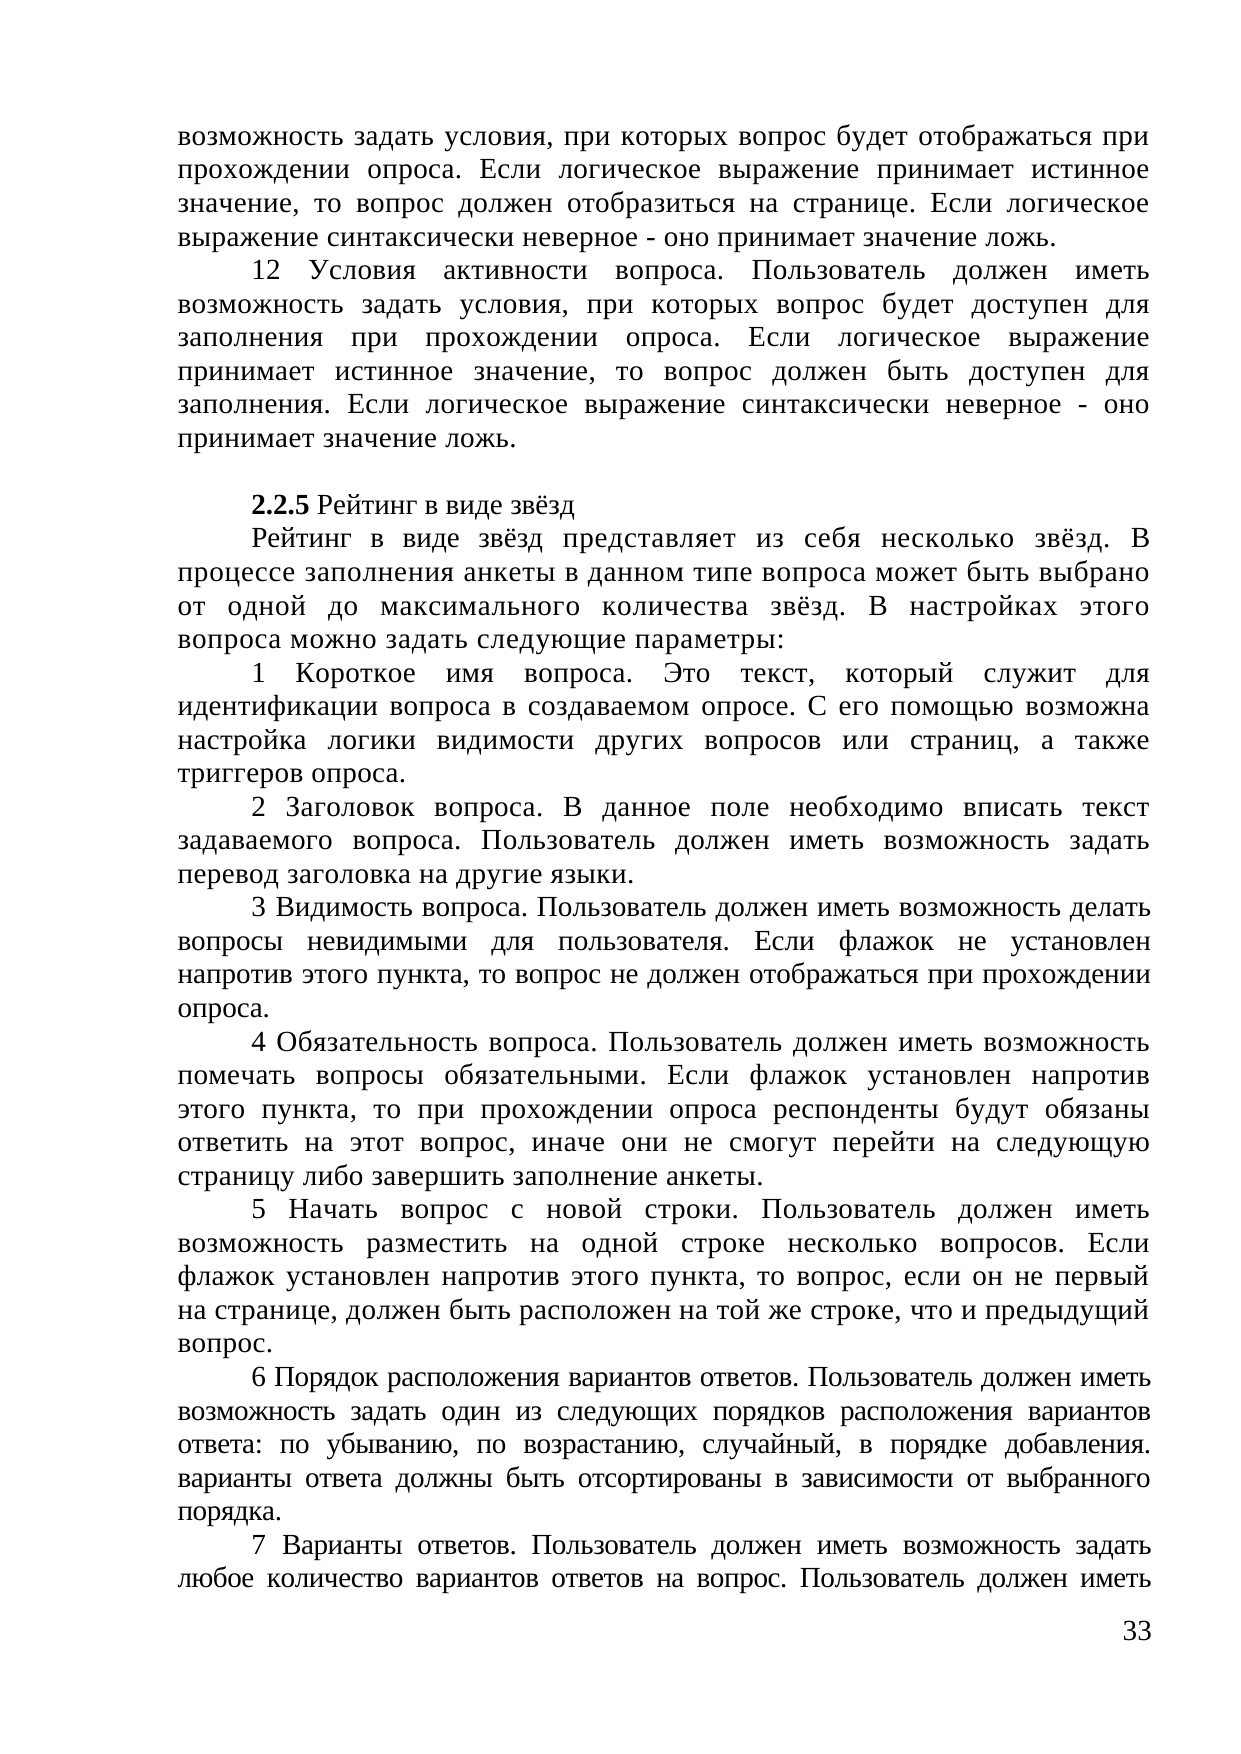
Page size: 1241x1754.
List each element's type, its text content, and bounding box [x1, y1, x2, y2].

text 12 Условия активности вопроса. Пользователь должен иметь возможность задать условия, при которых вопрос будет доступен для заполнения при прохождении опроса. Если логическое выражение принимает истинное значение, то вопрос должен быть доступен для заполнения. Если логическое выражение синтаксически неверное - оно принимает значение ложь. [177, 252, 1152, 453]
text Рейтинг в виде звёзд представляет из себя несколько звёзд. В процессе заполнения анкеты в данном типе вопроса может быть выбрано от одной до максимального количества звёзд. В настройках этого вопроса можно задать следующие параметры: [177, 521, 1152, 655]
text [177, 118, 1152, 252]
text 5 Начать вопрос с новой строки. Пользователь должен иметь возможность разместить на одной строке несколько вопросов. Если флажок установлен напротив этого пункта, то вопрос, если он не первый на странице, должен быть расположен на той же строке, что и предыдущий вопрос. [177, 1191, 1152, 1359]
text 4 Обязательность вопроса. Пользователь должен иметь возможность помечать вопросы обязательными. Если флажок установлен напротив этого пункта, то при прохождении опроса респонденты будут обязаны ответить на этот вопрос, иначе они не смогут перейти на следующую страницу либо завершить заполнение анкеты. [177, 1024, 1152, 1191]
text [177, 1527, 1152, 1594]
text 2 Заголовок вопроса. В данное поле необходимо вписать текст задаваемого вопроса. Пользователь должен иметь возможность задать перевод заголовка на другие языки. [177, 789, 1152, 889]
text 3 Видимость вопроса. Пользователь должен иметь возможность делать вопросы невидимыми для пользователя. Если флажок не установлен напротив этого пункта, то вопрос не должен отображаться при прохождении опроса. [177, 889, 1152, 1024]
text 2.2.5 Рейтинг в виде звёзд [177, 487, 1152, 521]
text 6 Порядок расположения вариантов ответов. Пользователь должен иметь возможность задать один из следующих порядков расположения вариантов ответа: по убыванию, по возрастанию, случайный, в порядке добавления. варианты ответа должны быть отсортированы в зависимости от выбранного порядка. [177, 1359, 1152, 1527]
text 1 Короткое имя вопроса. Это текст, который служит для идентификации вопроса в создаваемом опросе. С его помощью возможна настройка логики видимости других вопросов или страниц, а также триггеров опроса. [177, 655, 1152, 789]
